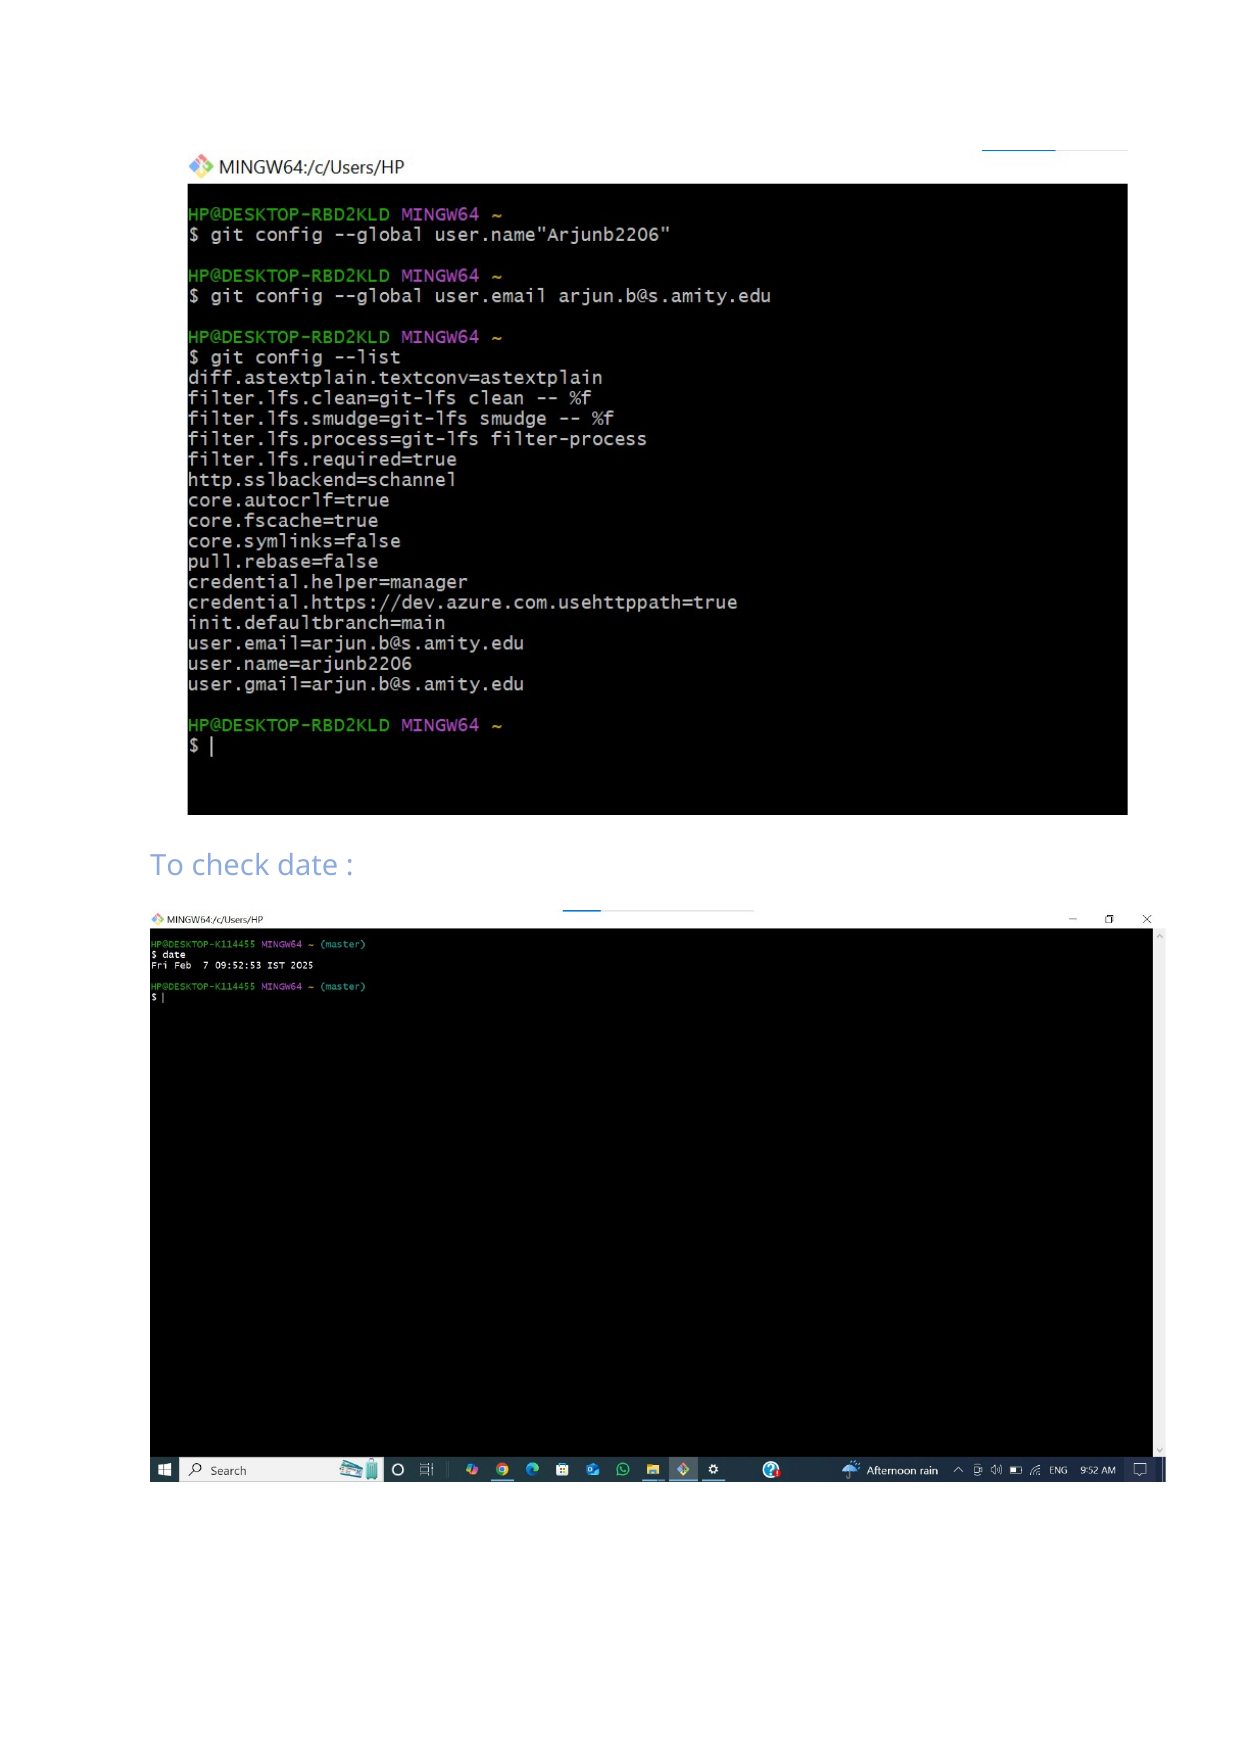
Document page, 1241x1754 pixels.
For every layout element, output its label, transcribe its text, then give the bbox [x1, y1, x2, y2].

text To check date : [150, 844, 1090, 884]
picture [150, 910, 1166, 1482]
picture [187, 150, 1128, 815]
